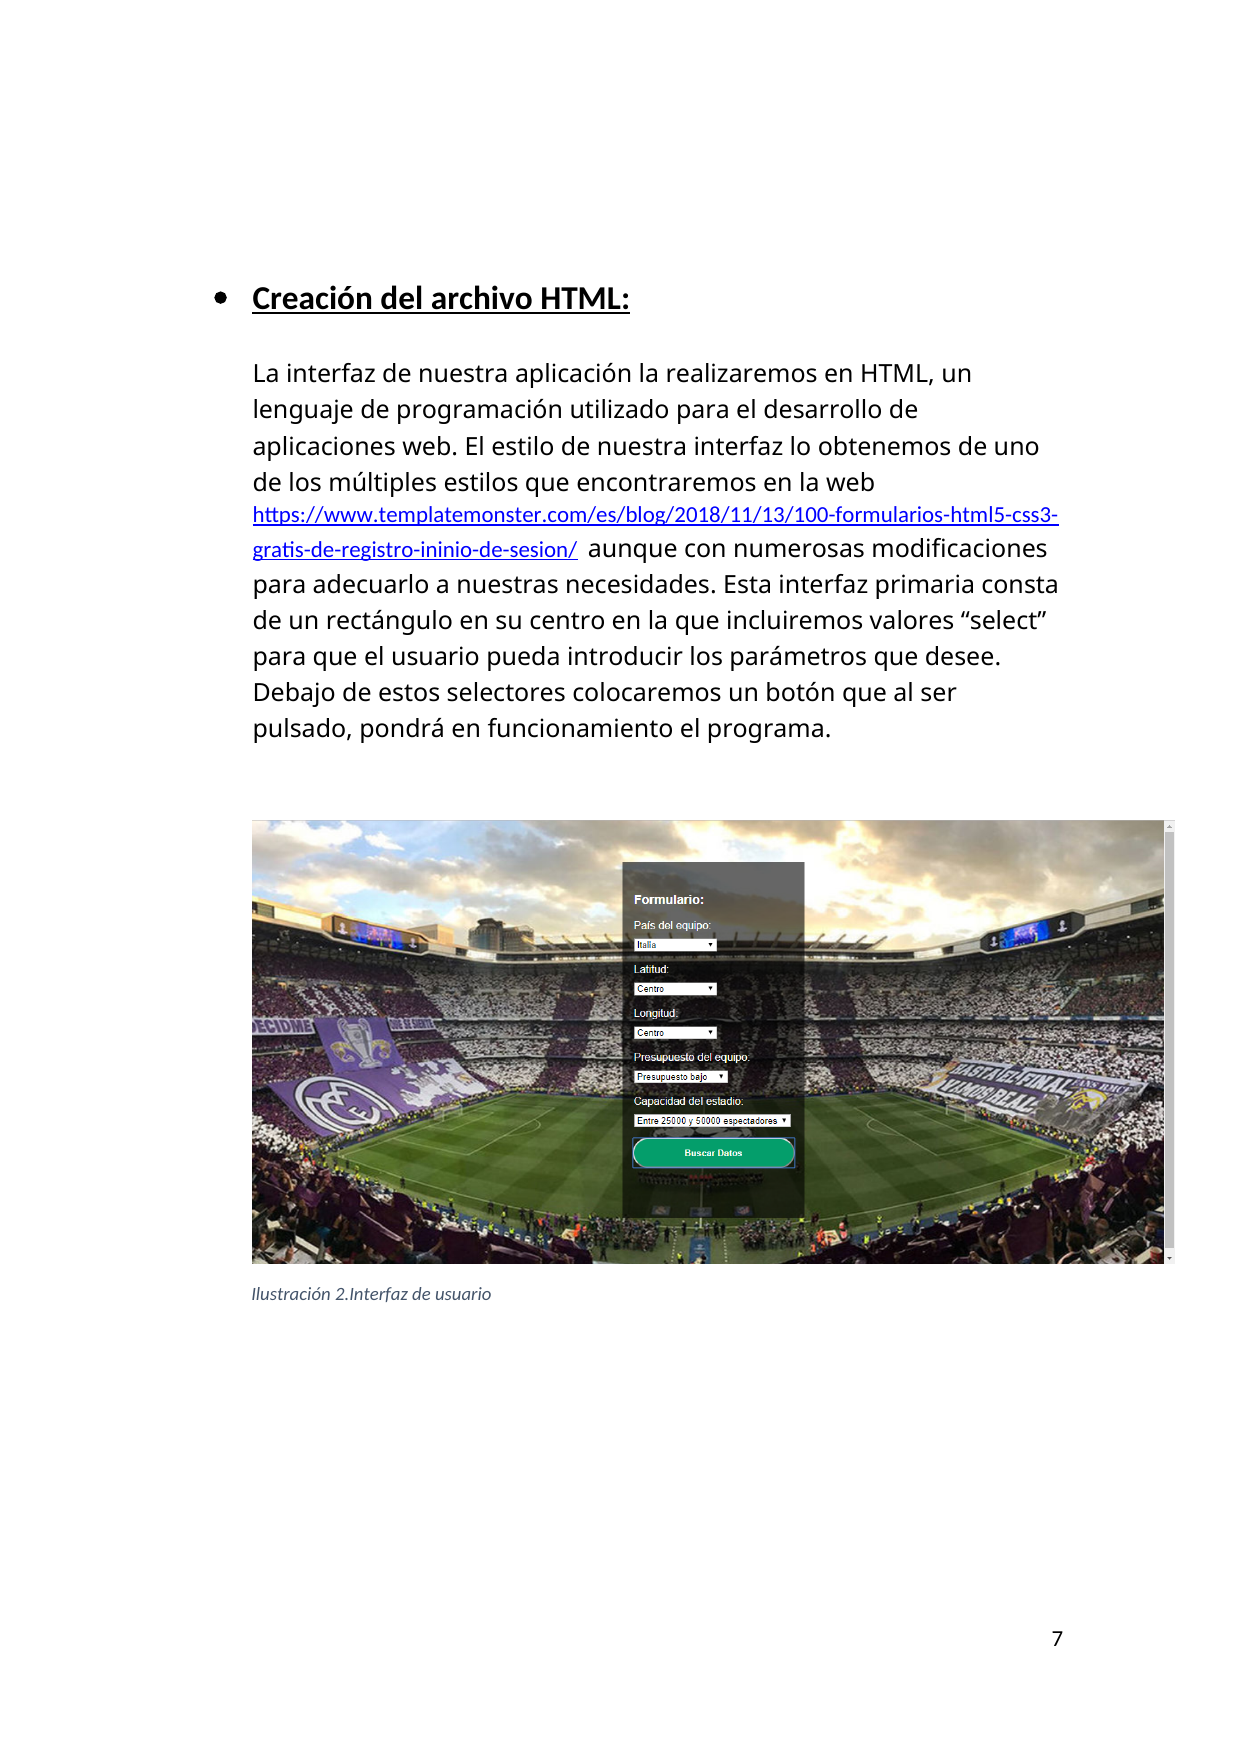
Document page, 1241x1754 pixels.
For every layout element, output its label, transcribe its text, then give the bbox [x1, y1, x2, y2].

list https://www.templatemonster.com/es/blog/2018/11/13/100-formularios-html5-css3-gratis-de-registro-ininio-de-sesion/ aunque con numerosas modificaciones para adecuarlo a nuestras necesidades. Esta interfaz primaria consta de un rectángulo en su centro en la que incluiremos valores “select” para que el usuario pueda introducir los parámetros que desee. Debajo de estos selectores colocaremos un botón que al ser pulsado, pondrá en funcionamiento el programa. [252, 500, 1063, 744]
picture [252, 818, 1175, 1264]
list Creación del archivo HTML: [215, 277, 1063, 318]
text Ilustración 2.Interfaz de usuario [177, 1282, 1063, 1305]
list La interfaz de nuestra aplicación la realizaremos en HTML, un lenguaje de programación utilizado para el desarrollo de aplicaciones web. El estilo de nuestra interfaz lo obtenemos de uno de los múltiples estilos que encontraremos en la web [252, 356, 1063, 498]
